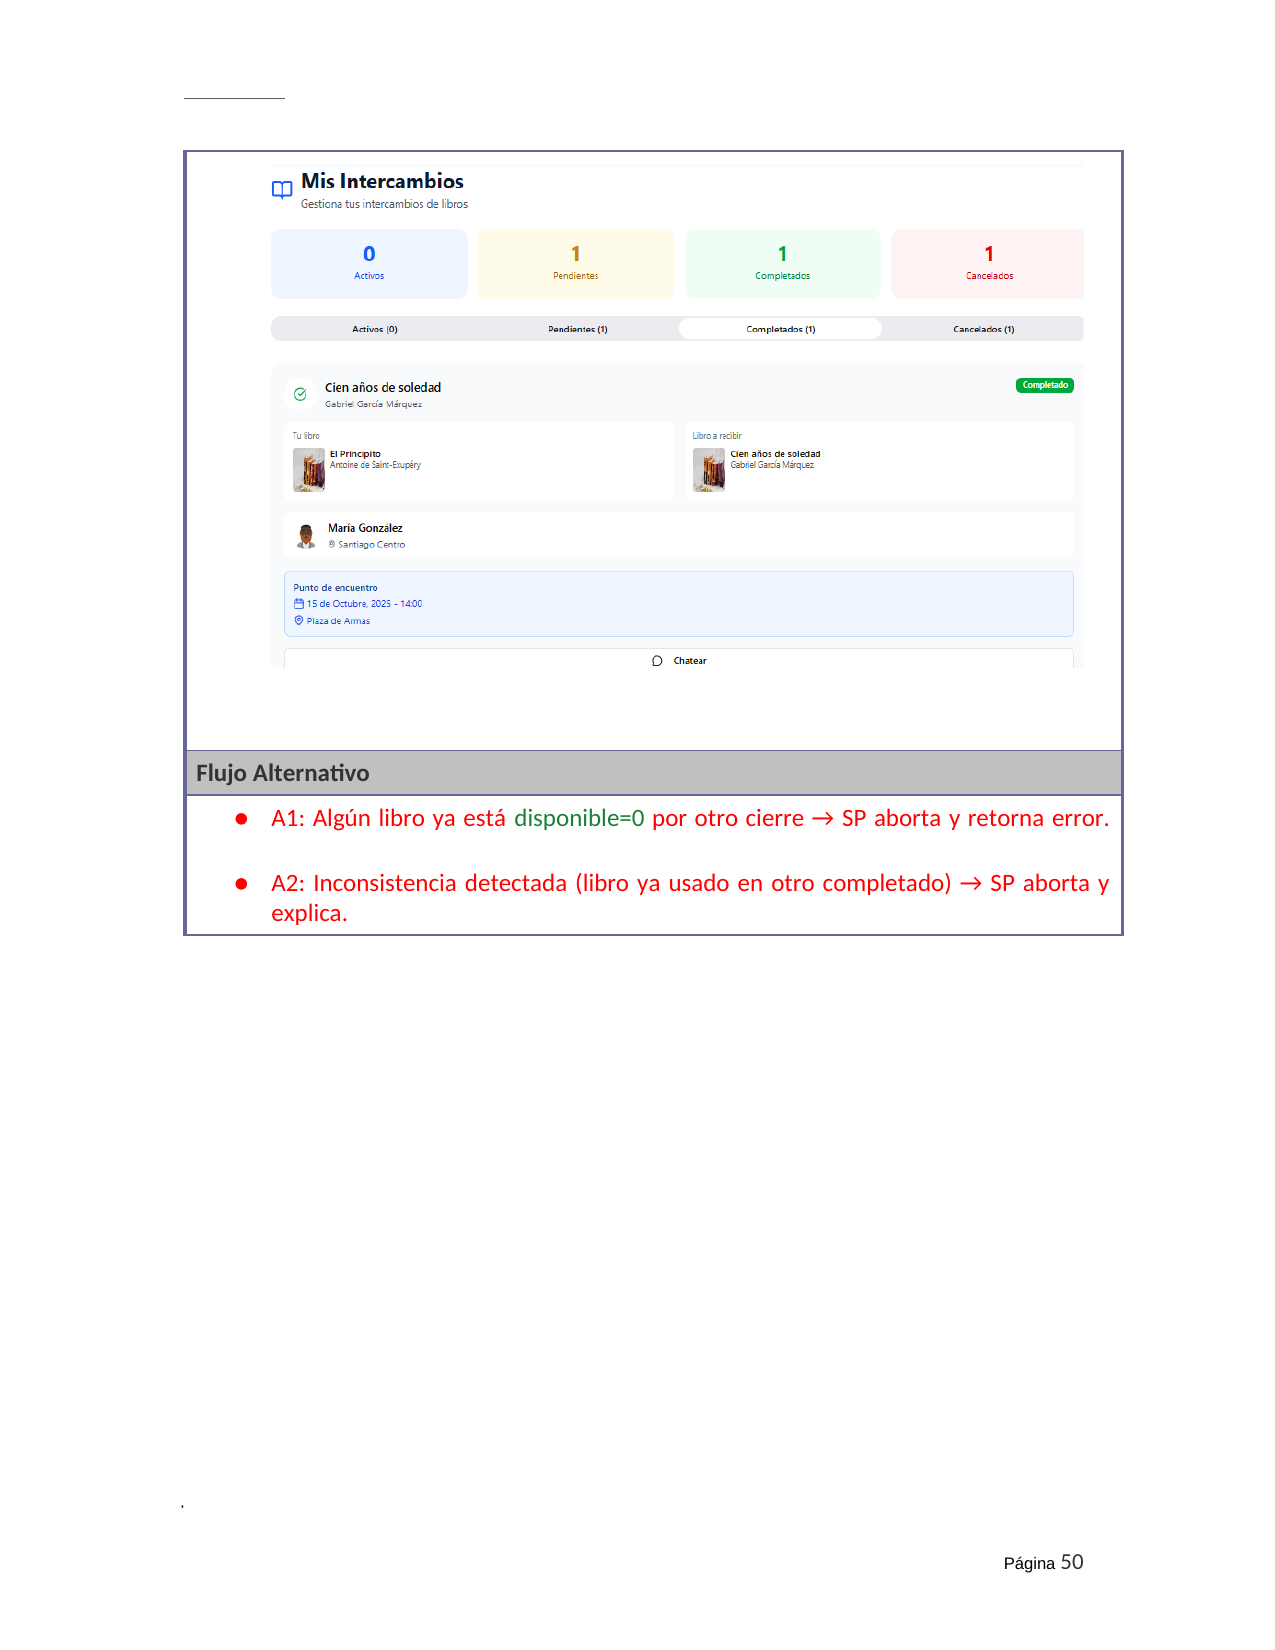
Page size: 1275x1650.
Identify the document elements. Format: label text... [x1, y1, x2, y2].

table_cell A1: Algún libro ya está disponible=0 por otro cierre → SP aborta y retorna error. A2: Inconsistencia detectada (libro ya usado en otro completado) → SP aborta y explica. [187, 796, 1121, 934]
table_cell Flujo Alternativo [187, 751, 1121, 794]
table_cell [187, 152, 1121, 749]
picture [271, 164, 1084, 668]
